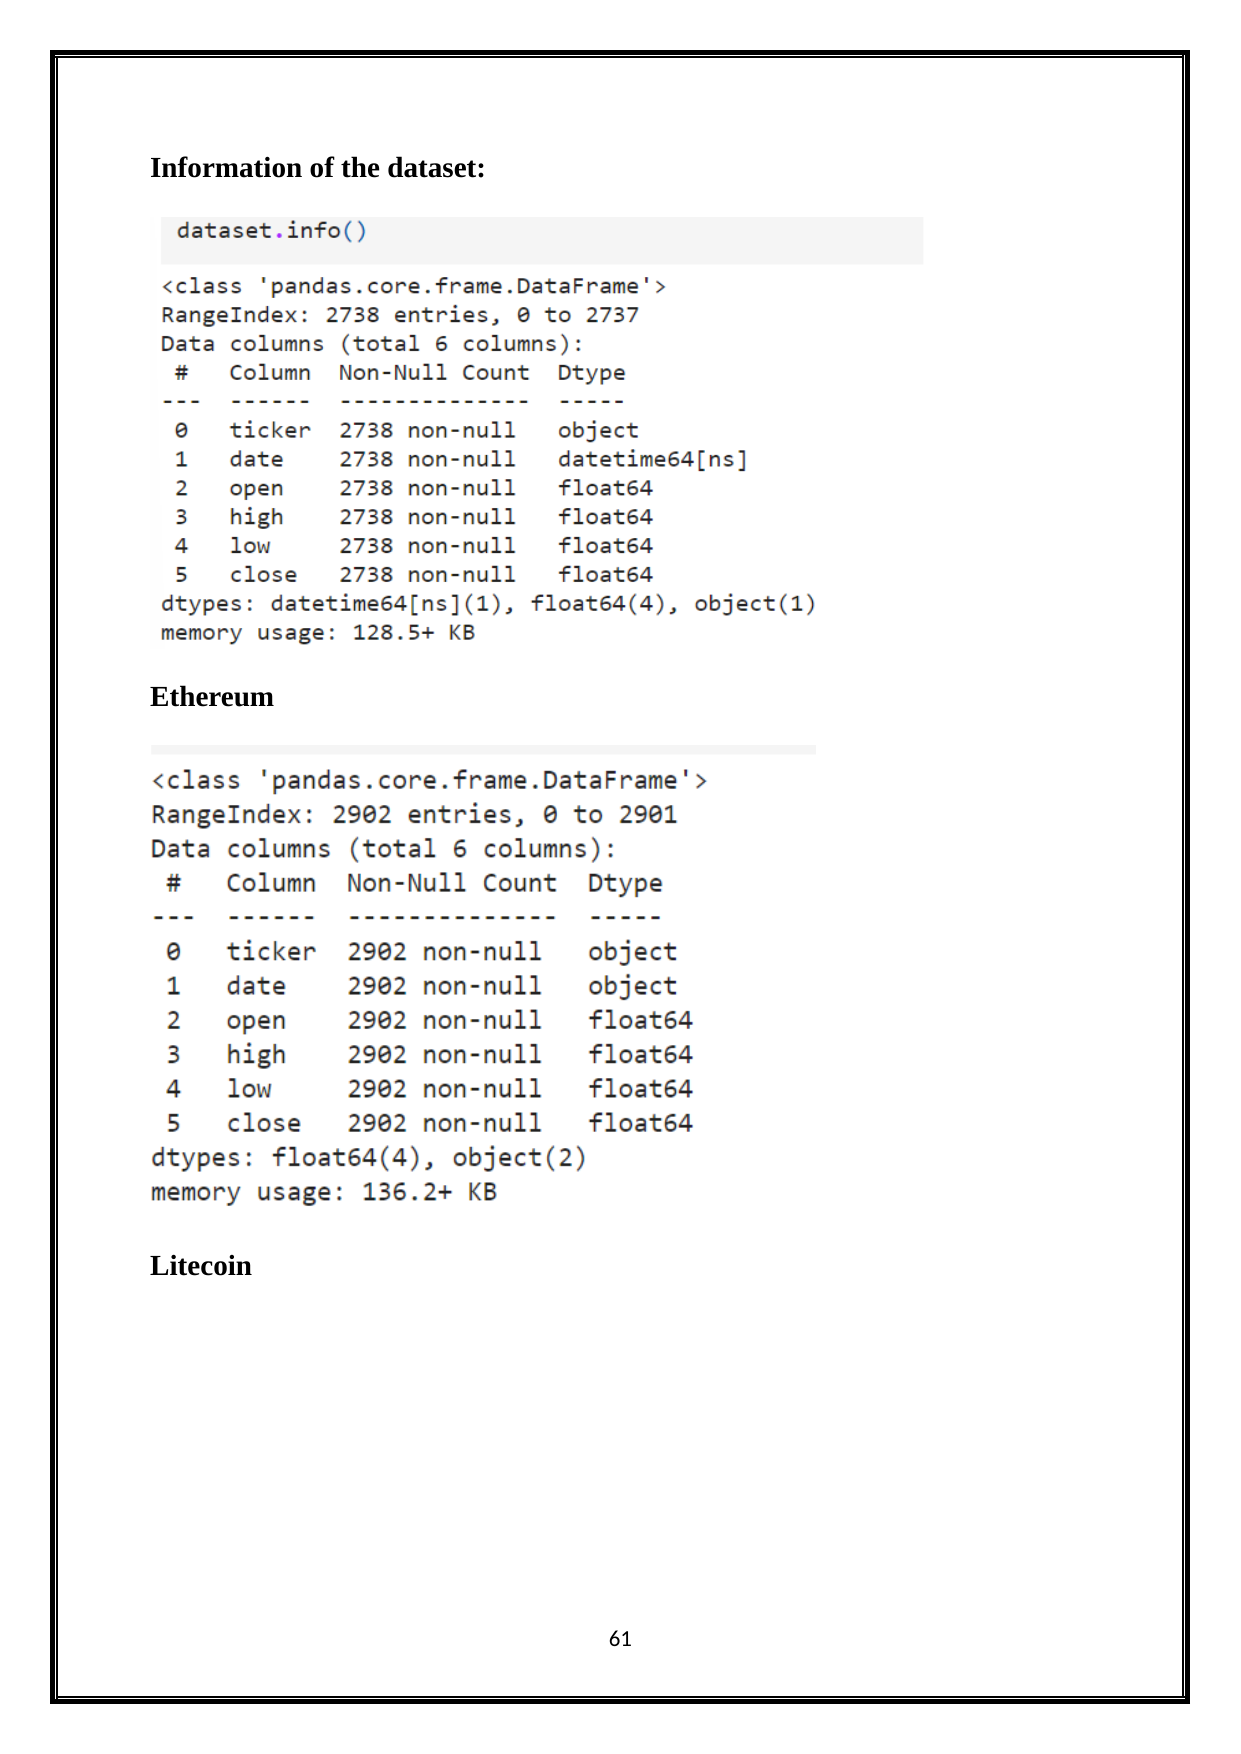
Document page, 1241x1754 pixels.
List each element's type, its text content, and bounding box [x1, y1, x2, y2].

picture [150, 217, 924, 649]
picture [150, 745, 816, 1217]
text Ethereum [150, 679, 1090, 712]
text Litecoin [150, 1248, 1090, 1281]
text Information of the dataset: [150, 150, 1090, 183]
